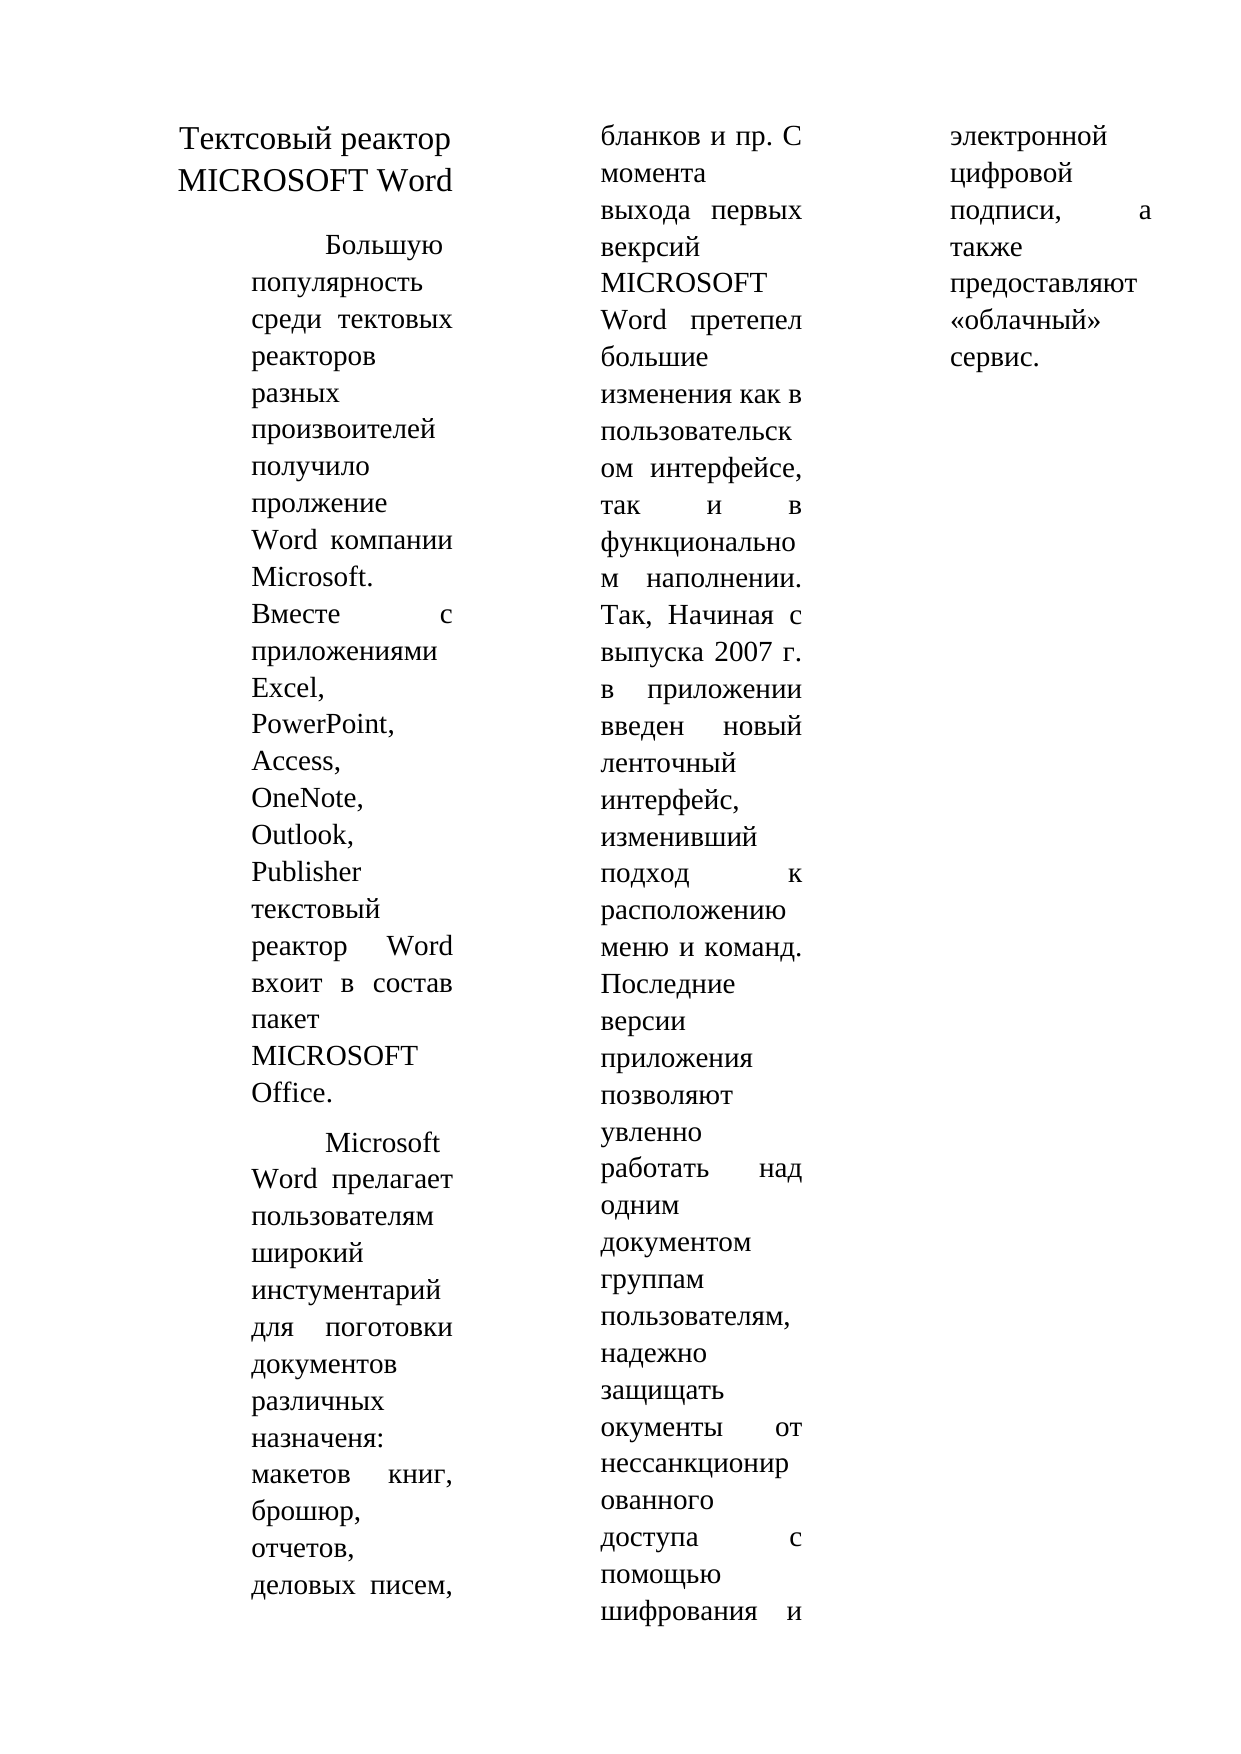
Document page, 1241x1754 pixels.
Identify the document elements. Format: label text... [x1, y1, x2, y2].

text Большую популярность среди тектовых реакторов разных произвоителей получило пролжение Word компании Microsoft. Вместе с приложениями Excel, PowerPoint, Access, OneNote, Outlook, Publisher текстовый реактор Word вхоит в состав пакет MICROSOFT Office. [251, 227, 453, 1109]
text Тектсовый реактор MICROSOFT Word [177, 118, 453, 198]
